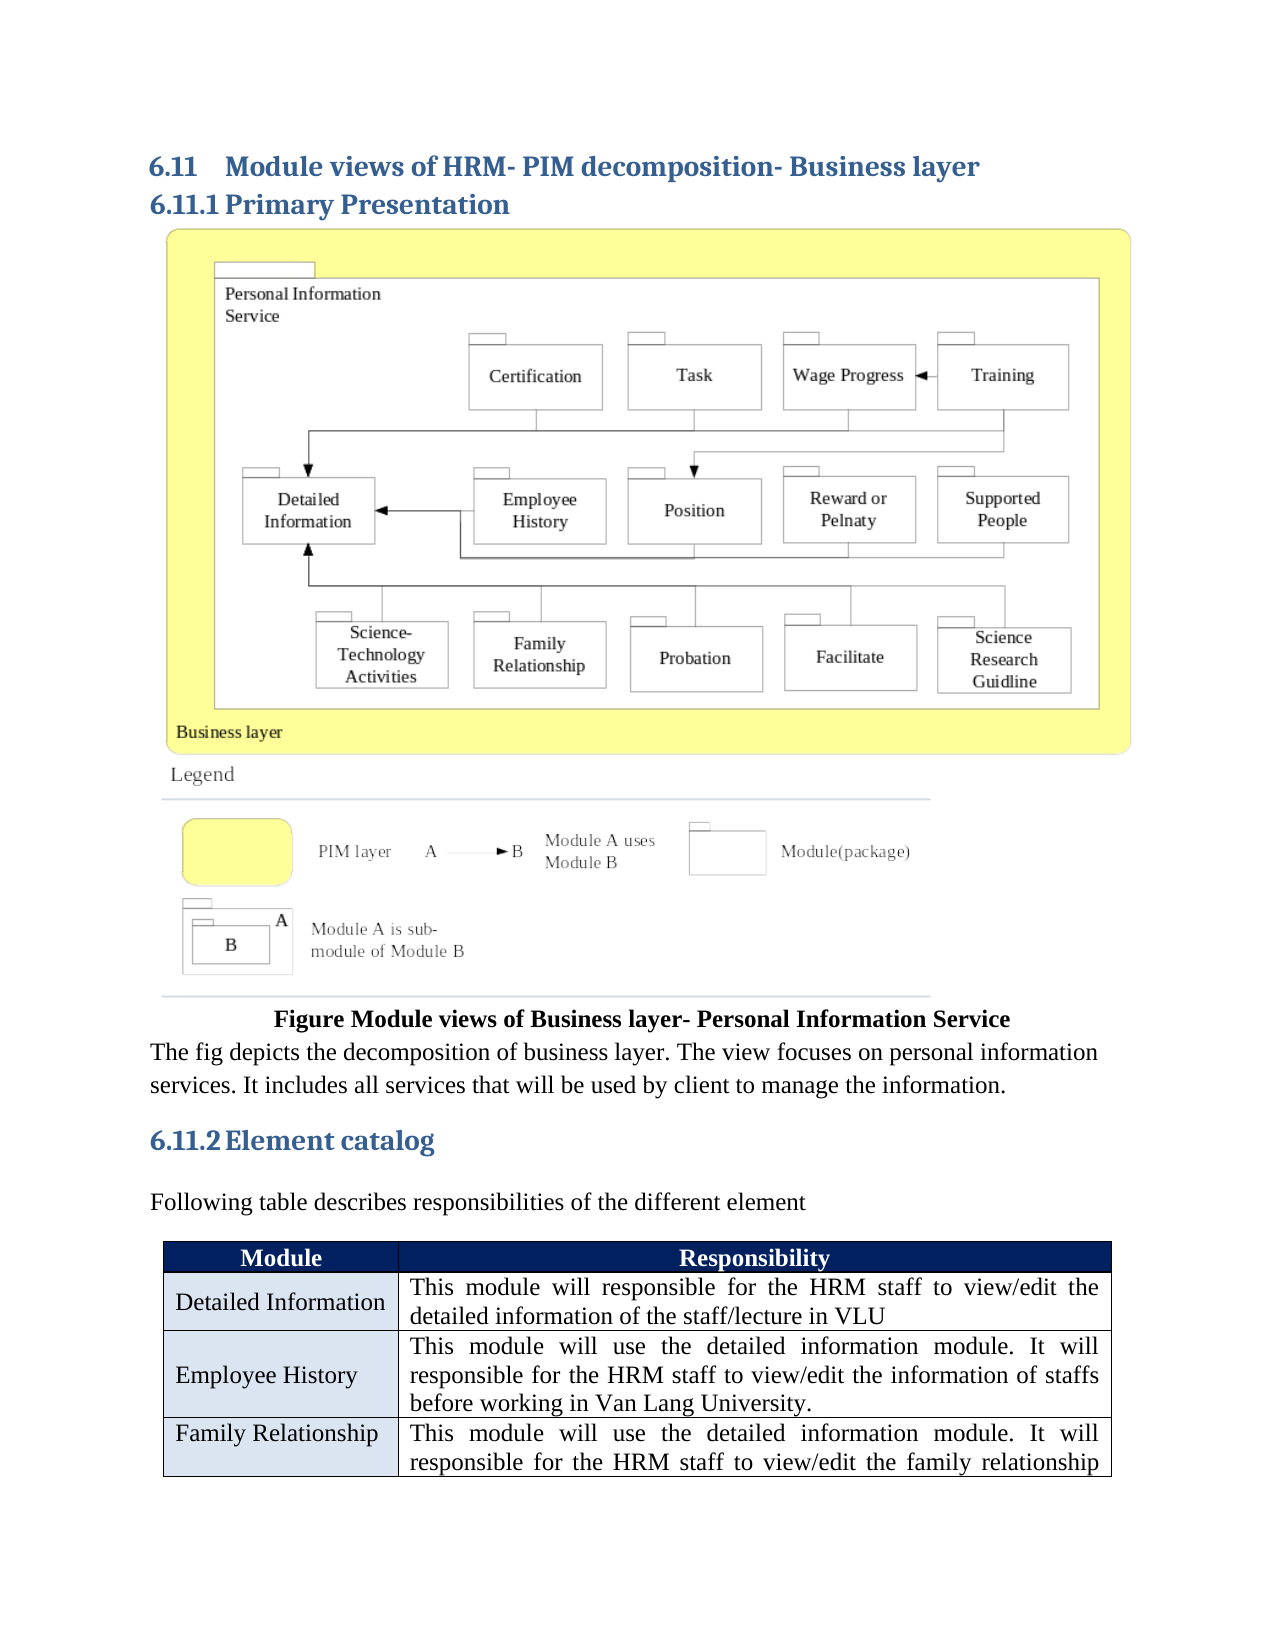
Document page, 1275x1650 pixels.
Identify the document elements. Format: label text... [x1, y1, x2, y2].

subtitle Figure Module views of Business layer- Personal Information Service [159, 1004, 1125, 1033]
text The fig depicts the decomposition of business layer. The view focuses on personal information services. It includes all services that will be used by client to manage the information. [150, 1037, 1125, 1099]
table_cell This module will responsible for the HRM staff to view/edit the detailed information of the staff/lecture in VLU [399, 1273, 1111, 1330]
table_header Responsibility [399, 1242, 1111, 1271]
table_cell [399, 1418, 1111, 1476]
table_cell Family Relationship [164, 1418, 398, 1476]
subtitle Element catalog [150, 1124, 1125, 1157]
subtitle Module views of HRM- PIM decomposition- Business layer [148, 150, 1125, 183]
table_cell This module will use the detailed information module. It will responsible for the HRM staff to view/edit the information of staffs before working in Van Lang University. [399, 1331, 1111, 1417]
text Following table describes responsibilities of the different element [150, 1187, 1125, 1216]
table_cell Detailed Information [164, 1273, 398, 1330]
table_cell Employee History [164, 1331, 398, 1417]
subtitle Primary Presentation [150, 188, 1125, 222]
table_header Module [164, 1242, 398, 1271]
